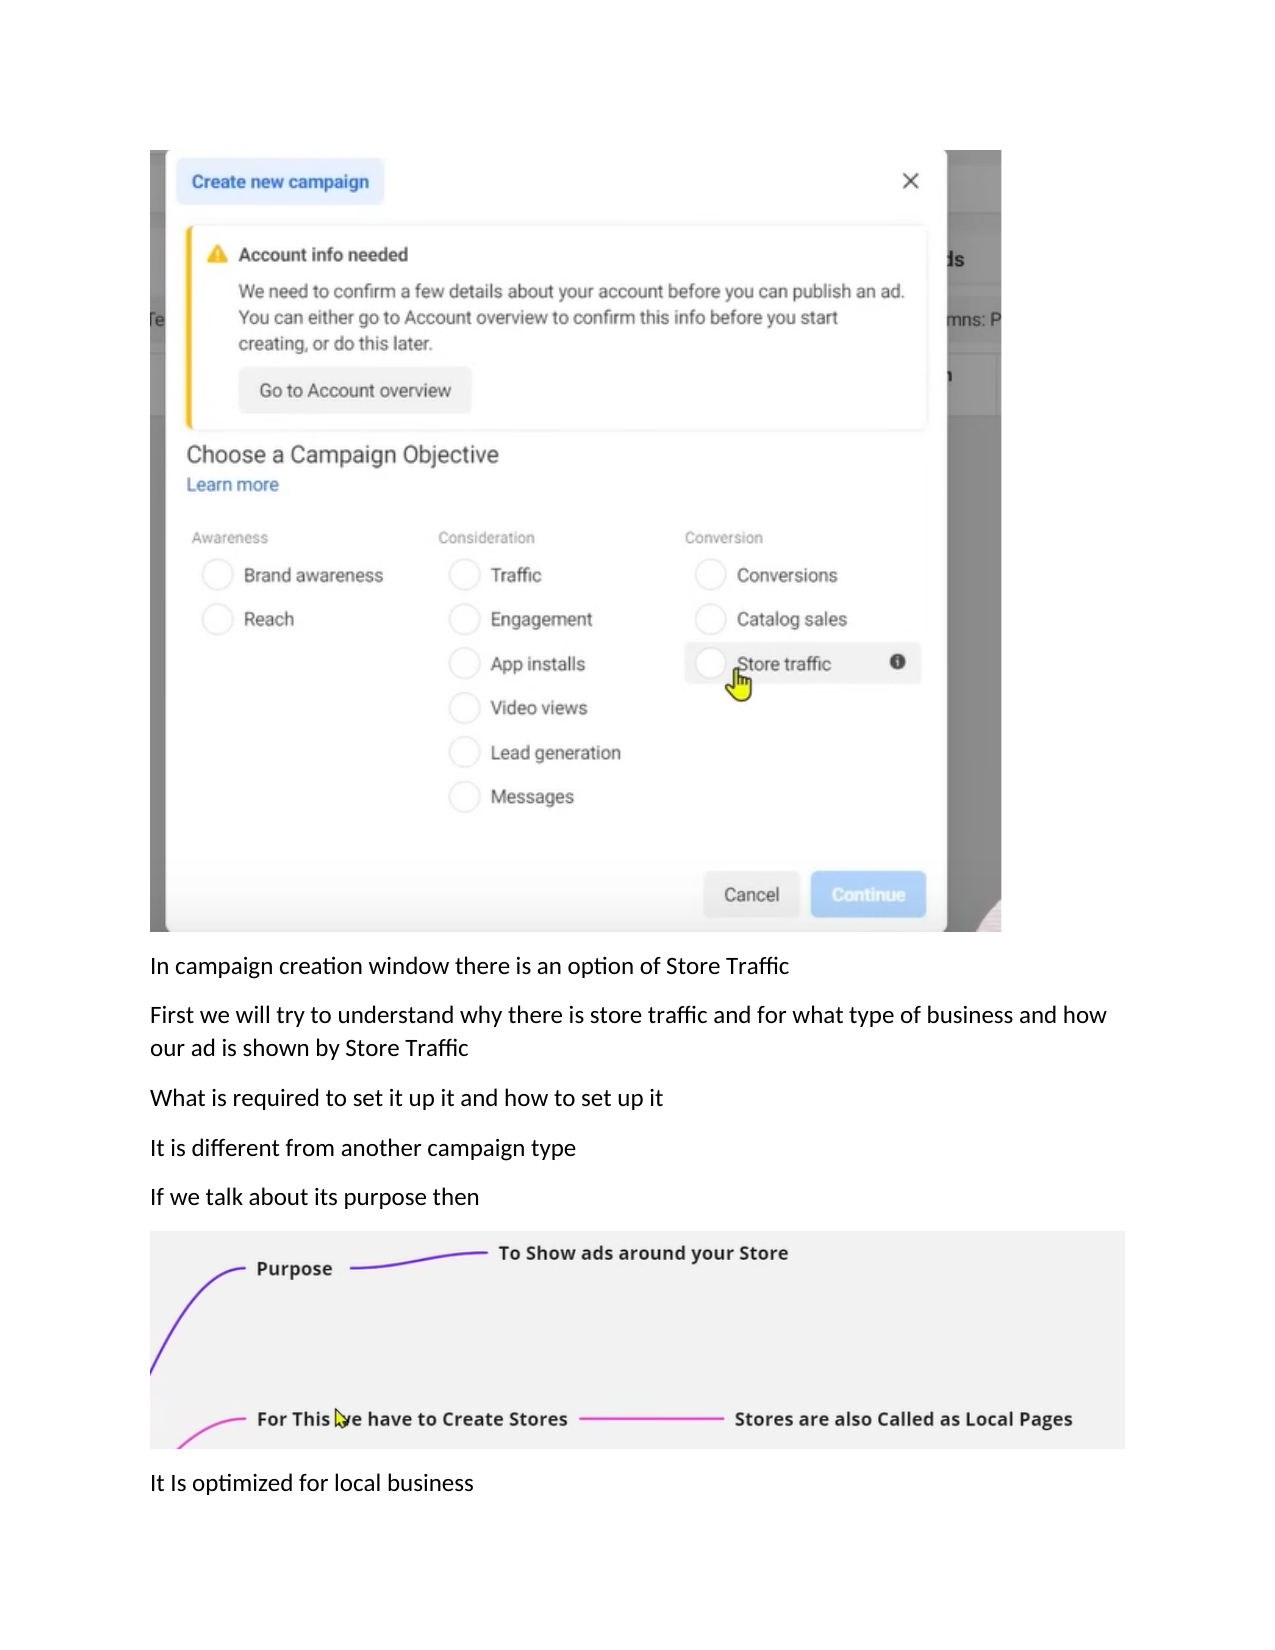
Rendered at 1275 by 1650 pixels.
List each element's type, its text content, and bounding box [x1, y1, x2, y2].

picture [150, 150, 1002, 932]
text It Is optimized for local business [150, 1468, 1125, 1498]
text First we will try to understand why there is store traffic and for what type of business and how our ad is shown by Store Traffic [150, 1000, 1125, 1063]
text In campaign creation window there is an option of Store Traffic [150, 950, 1125, 981]
text If we talk about its purpose then [150, 1181, 1125, 1212]
text It is different from another campaign type [150, 1132, 1125, 1162]
text What is required to set it up it and how to set up it [150, 1082, 1125, 1113]
picture [150, 1231, 1125, 1449]
